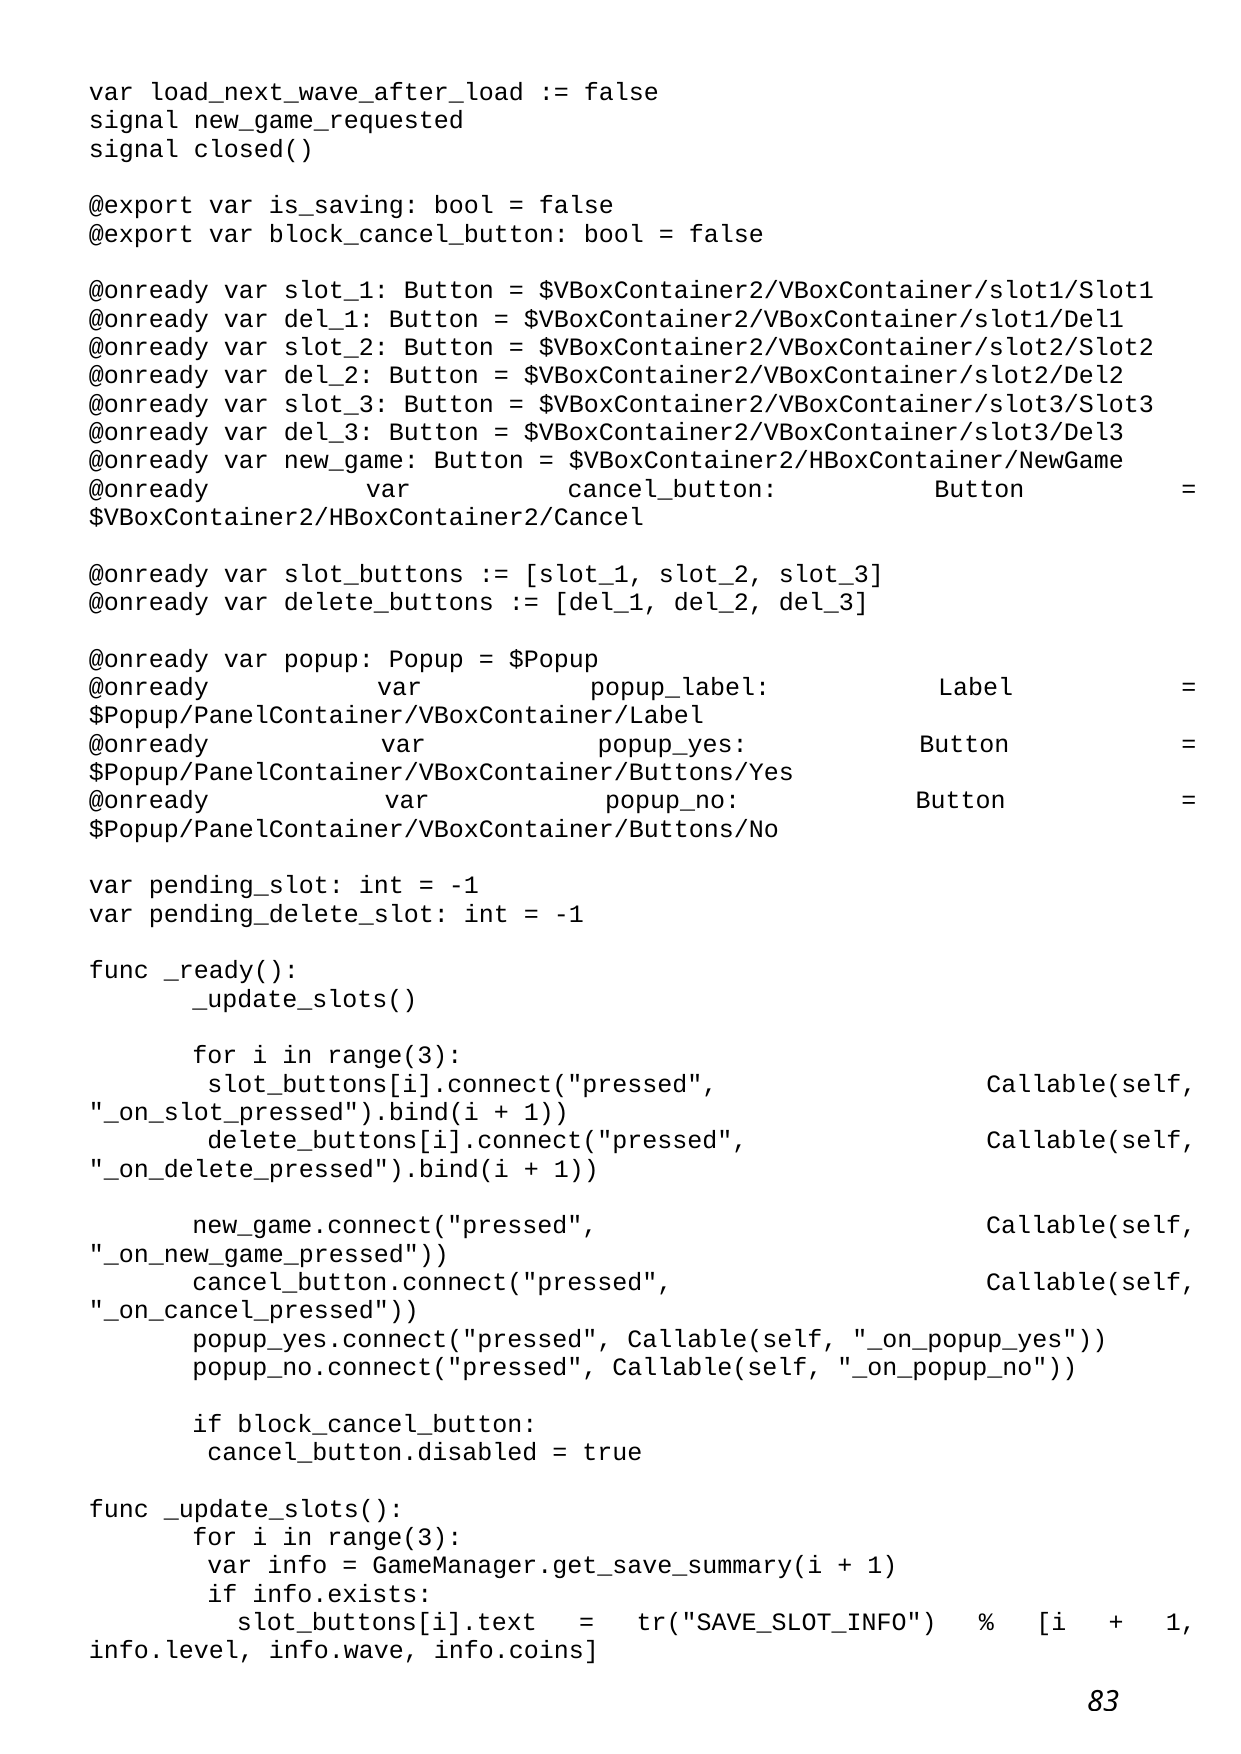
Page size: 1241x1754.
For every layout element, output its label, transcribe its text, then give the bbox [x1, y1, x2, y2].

text cancel_button.disabled = true [89, 1440, 1196, 1468]
text func _ready(): [89, 958, 1196, 986]
text popup_no.connect("pressed", Callable(self, "_on_popup_no")) [89, 1355, 1196, 1383]
text @export var block_cancel_button: bool = false [89, 221, 1196, 250]
text @onready var cancel_button: Button = $VBoxContainer2/HBoxContainer2/Cancel [89, 476, 1196, 533]
text for i in range(3): [89, 1043, 1196, 1071]
text @onready var del_3: Button = $VBoxContainer2/VBoxContainer/slot3/Del3 [89, 420, 1196, 448]
text @onready var popup_no: Button = $Popup/PanelContainer/VBoxContainer/Buttons/No [89, 788, 1196, 845]
text signal new_game_requested [89, 108, 1196, 136]
text @onready var new_game: Button = $VBoxContainer2/HBoxContainer/NewGame [89, 448, 1196, 476]
text @onready var popup_label: Label = $Popup/PanelContainer/VBoxContainer/Label [89, 675, 1196, 731]
text @onready var del_1: Button = $VBoxContainer2/VBoxContainer/slot1/Del1 [89, 306, 1196, 335]
text @onready var delete_buttons := [del_1, del_2, del_3] [89, 590, 1196, 618]
text popup_yes.connect("pressed", Callable(self, "_on_popup_yes")) [89, 1326, 1196, 1355]
text @onready var popup_yes: Button = $Popup/PanelContainer/VBoxContainer/Buttons/Yes [89, 731, 1196, 788]
text delete_buttons[i].connect("pressed", Callable(self, "_on_delete_pressed").bind(i + 1)) [89, 1128, 1196, 1185]
text for i in range(3): [89, 1525, 1196, 1553]
text new_game.connect("pressed", Callable(self, "_on_new_game_pressed")) [89, 1213, 1196, 1270]
text cancel_button.connect("pressed", Callable(self, "_on_cancel_pressed")) [89, 1270, 1196, 1326]
text if info.exists: [89, 1581, 1196, 1610]
text @onready var slot_buttons := [slot_1, slot_2, slot_3] [89, 561, 1196, 590]
text func _update_slots(): [89, 1496, 1196, 1525]
text signal closed() [89, 136, 1196, 165]
text var load_next_wave_after_load := false [89, 80, 1196, 108]
text if block_cancel_button: [89, 1411, 1196, 1440]
text @onready var popup: Popup = $Popup [89, 646, 1196, 675]
text var pending_slot: int = -1 [89, 873, 1196, 901]
text _update_slots() [89, 986, 1196, 1015]
text @onready var slot_3: Button = $VBoxContainer2/VBoxContainer/slot3/Slot3 [89, 391, 1196, 420]
text slot_buttons[i].text = tr("SAVE_SLOT_INFO") % [i + 1, info.level, info.wave, info.coins] [89, 1610, 1196, 1666]
text @onready var slot_2: Button = $VBoxContainer2/VBoxContainer/slot2/Slot2 [89, 335, 1196, 363]
text @onready var del_2: Button = $VBoxContainer2/VBoxContainer/slot2/Del2 [89, 363, 1196, 391]
text var info = GameManager.get_save_summary(i + 1) [89, 1553, 1196, 1581]
text @export var is_saving: bool = false [89, 193, 1196, 221]
text @onready var slot_1: Button = $VBoxContainer2/VBoxContainer/slot1/Slot1 [89, 278, 1196, 306]
text var pending_delete_slot: int = -1 [89, 901, 1196, 930]
text slot_buttons[i].connect("pressed", Callable(self, "_on_slot_pressed").bind(i + 1)) [89, 1071, 1196, 1128]
